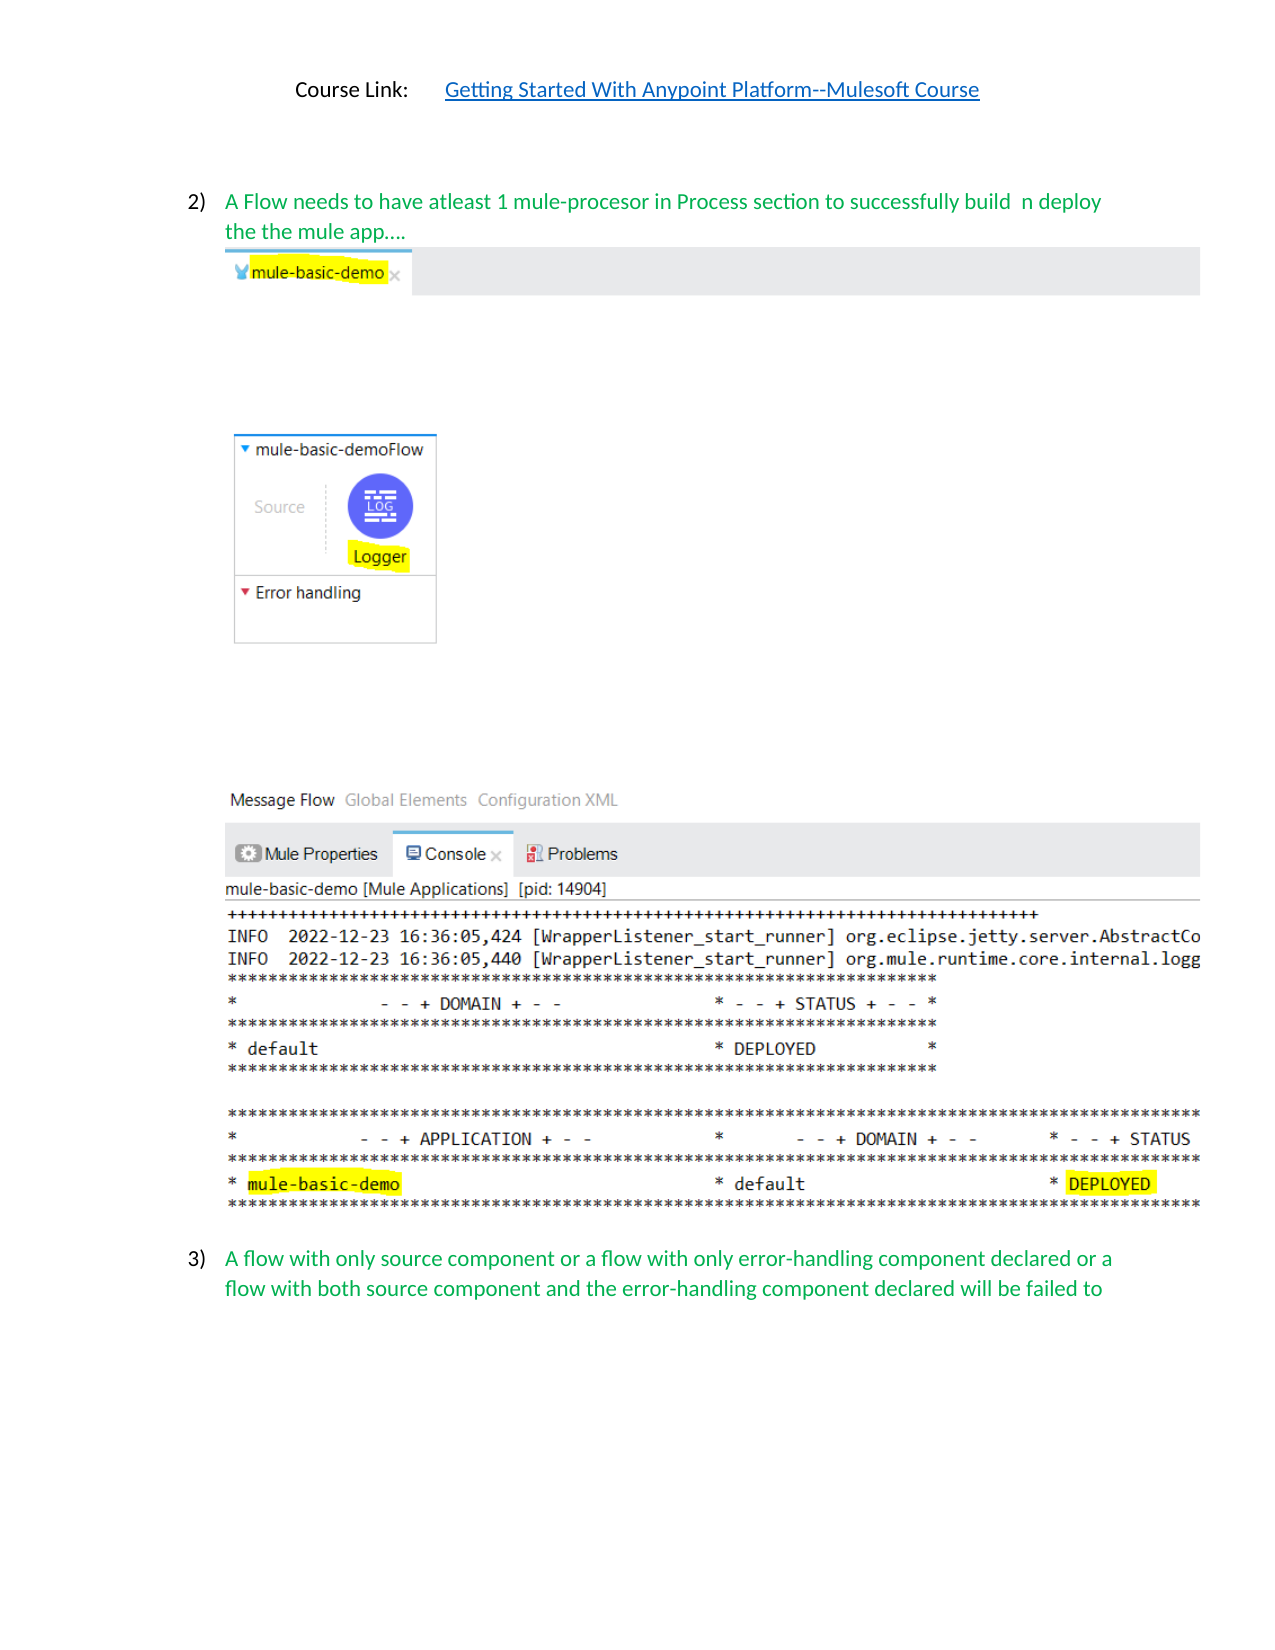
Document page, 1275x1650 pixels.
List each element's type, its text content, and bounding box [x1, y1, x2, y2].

picture [225, 247, 1200, 1242]
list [187, 1244, 1125, 1302]
